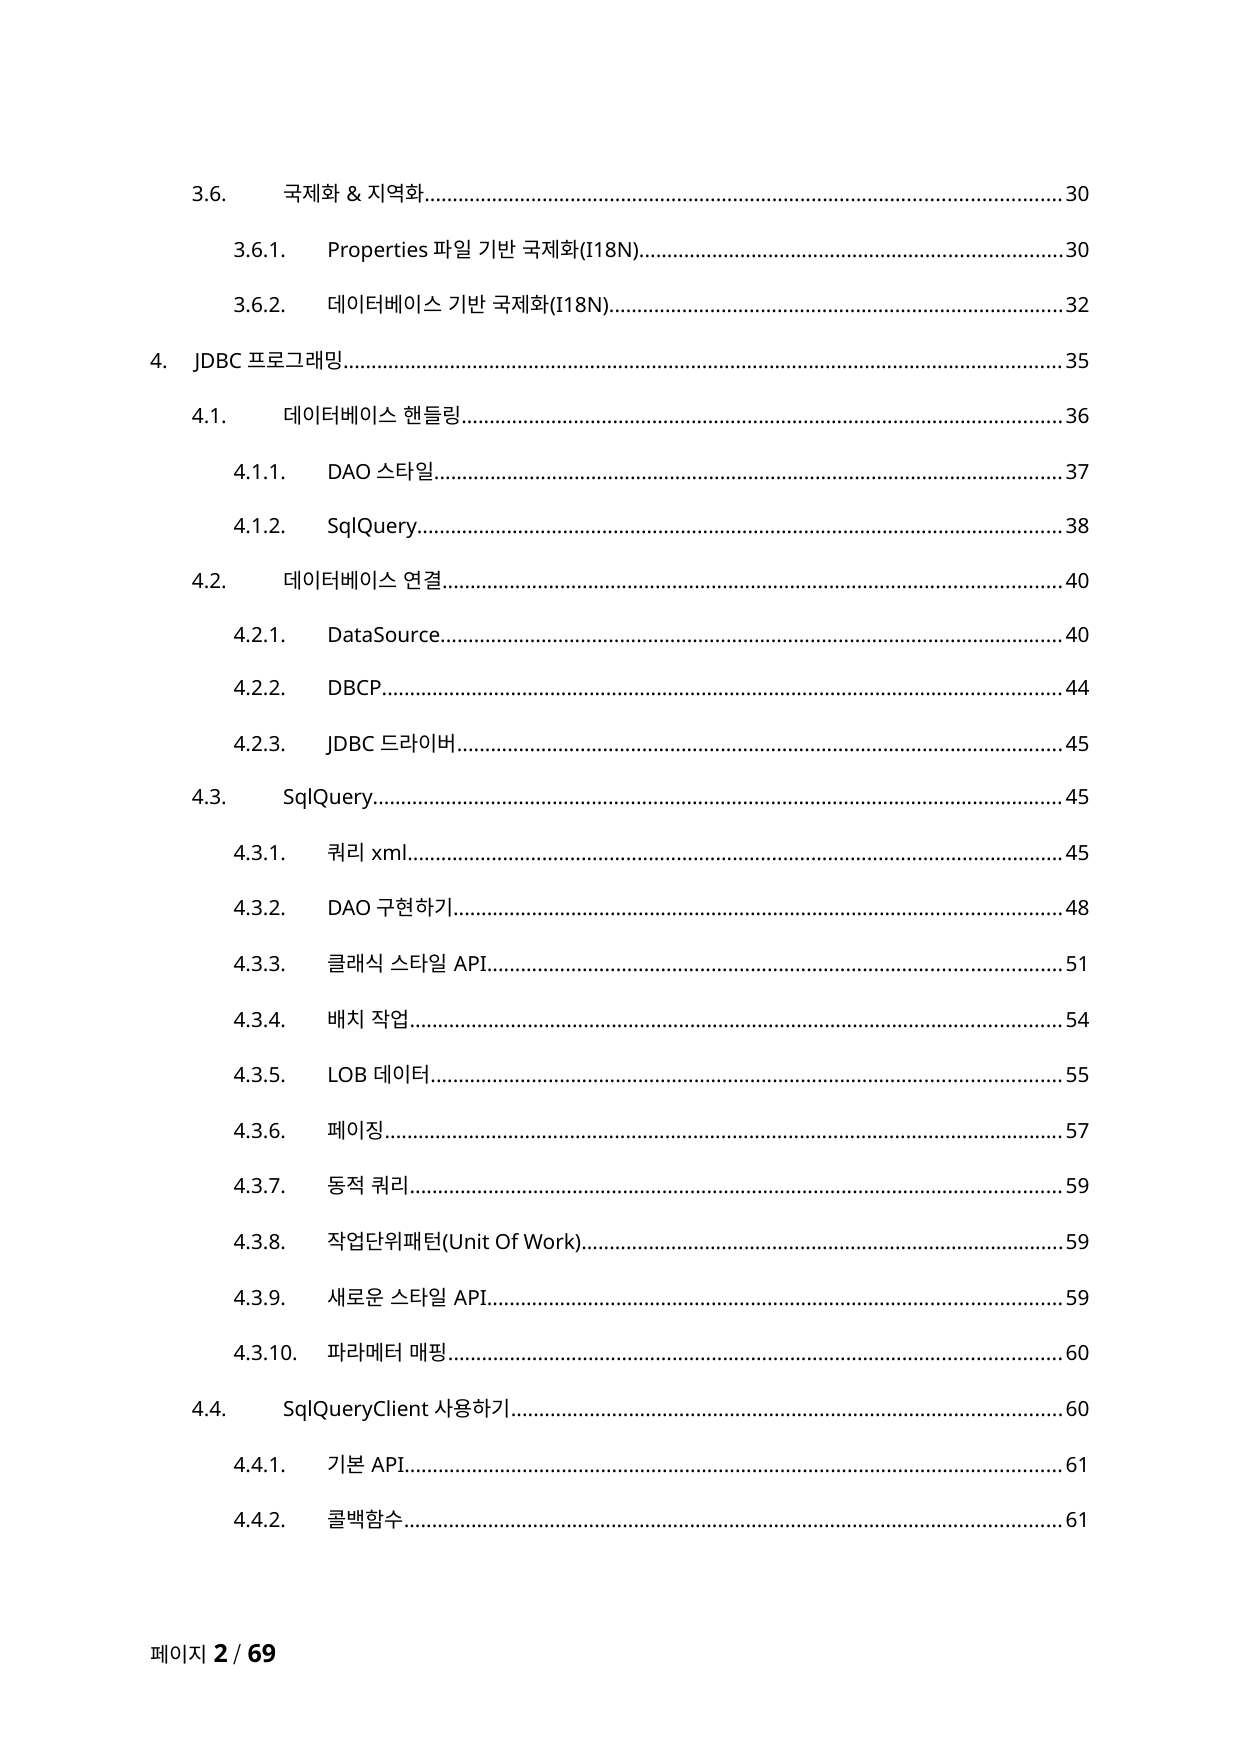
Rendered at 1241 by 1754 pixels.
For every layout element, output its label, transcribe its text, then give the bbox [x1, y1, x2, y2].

text 4. JDBC 프로그래밍 35 [150, 344, 1090, 374]
text 4.3.4. 배치 작업 54 [233, 1003, 1090, 1033]
text 4.3. SqlQuery 45 [192, 782, 1090, 811]
text 4.1.2. SqlQuery 38 [233, 511, 1090, 539]
text 4.3.7. 동적 쿼리 59 [233, 1170, 1090, 1200]
text 4.2. 데이터베이스 연결 40 [192, 564, 1090, 595]
text 4.3.9. 새로운 스타일 API 59 [233, 1281, 1090, 1311]
text 3.6. 국제화 & 지역화 30 [192, 177, 1090, 207]
text 4.3.6. 페이징 57 [233, 1114, 1090, 1144]
text 4.2.1. DataSource 40 [233, 620, 1090, 648]
text 4.3.3. 클래식 스타일 API 51 [233, 947, 1090, 977]
text 4.3.10. 파라메터 매핑 60 [233, 1337, 1090, 1367]
text 4.4.2. 콜백함수 61 [233, 1503, 1090, 1534]
text 4.3.5. LOB 데이터 55 [233, 1058, 1090, 1089]
text 4.2.3. JDBC 드라이버 45 [233, 727, 1090, 757]
text 4.3.8. 작업단위패턴(Unit Of Work) 59 [233, 1225, 1090, 1256]
text 4.2.2. DBCP 44 [233, 673, 1090, 702]
text 4.1.1. DAO 스타일 37 [233, 455, 1090, 486]
text 3.6.2. 데이터베이스 기반 국제화(I18N) 32 [233, 288, 1090, 319]
text 4.3.2. DAO 구현하기 48 [233, 892, 1090, 922]
text 4.4.1. 기본 API 61 [233, 1448, 1090, 1478]
text 4.4. SqlQueryClient 사용하기 60 [192, 1392, 1090, 1422]
text 3.6.1. Properties 파일 기반 국제화(I18N) 30 [233, 233, 1090, 263]
text 4.1. 데이터베이스 핸들링 36 [192, 400, 1090, 430]
text 4.3.1. 쿼리 xml 45 [233, 836, 1090, 866]
